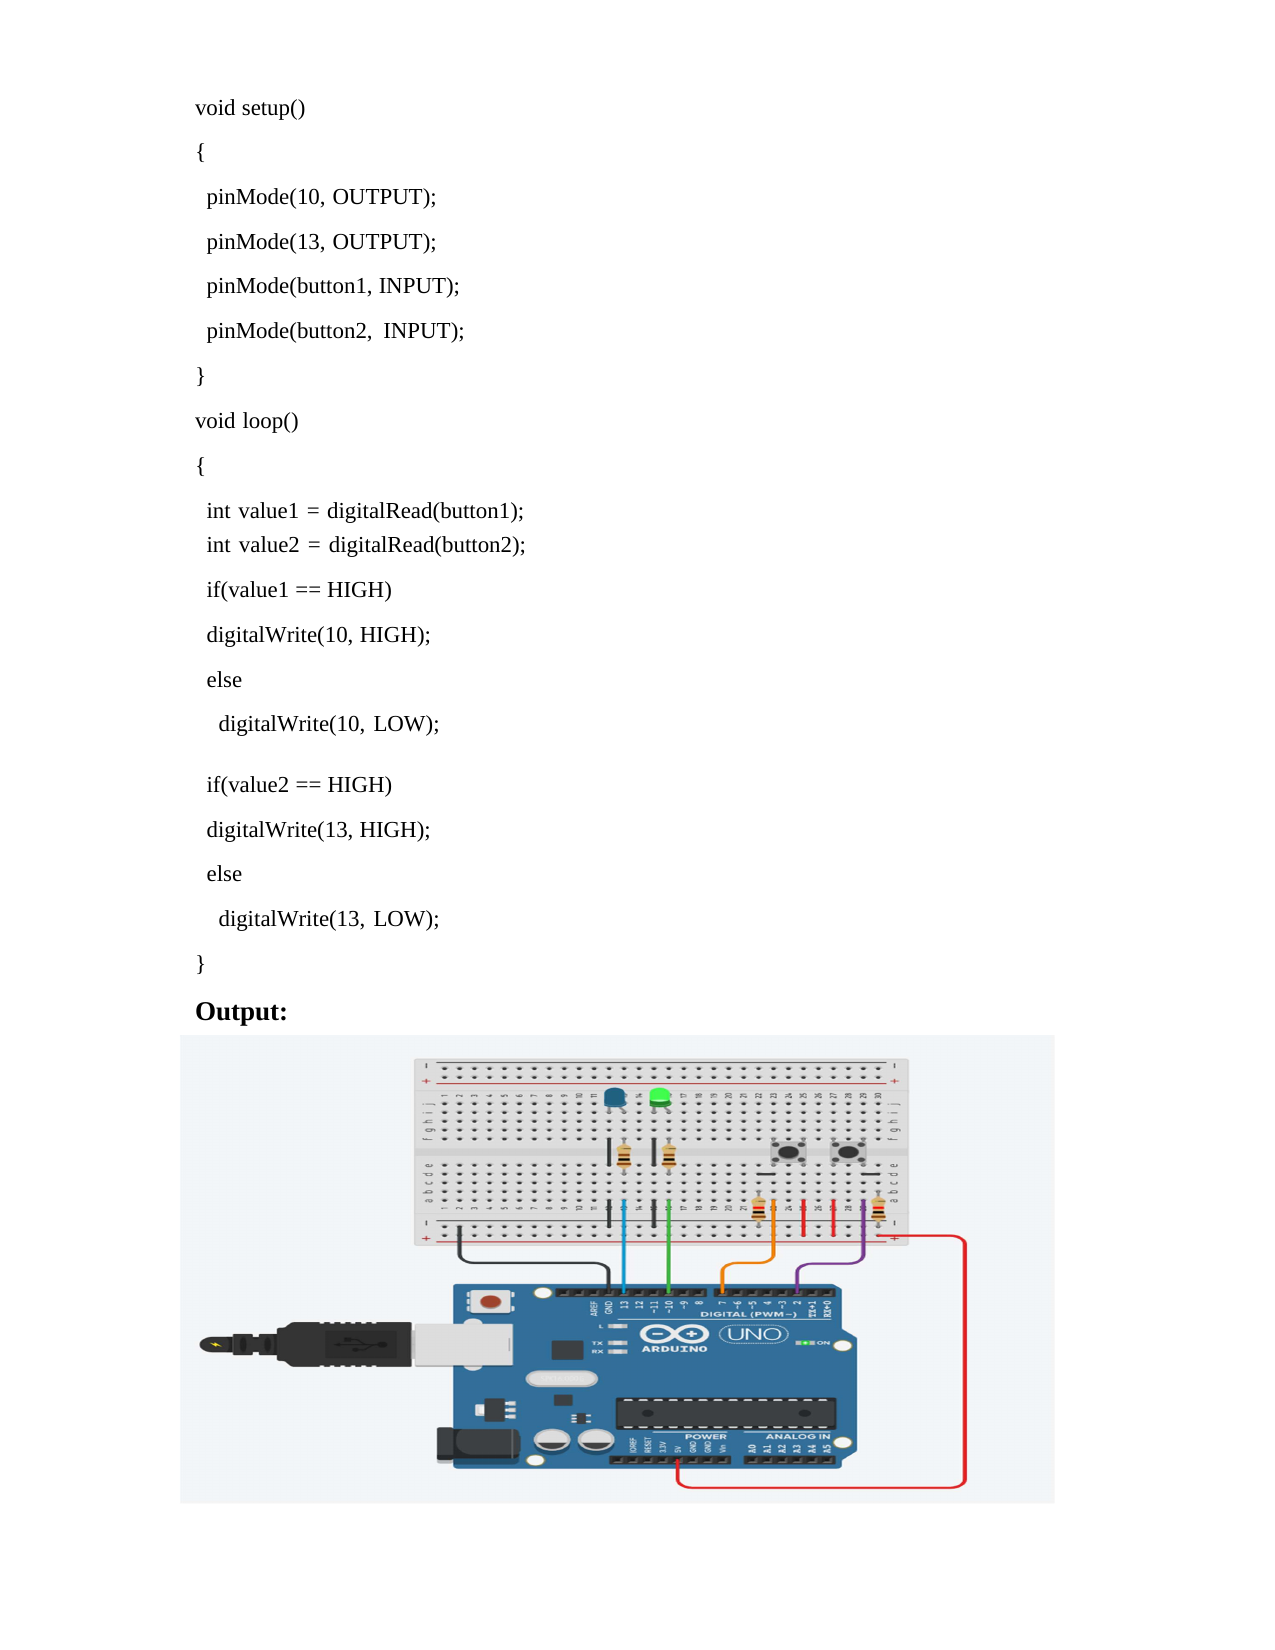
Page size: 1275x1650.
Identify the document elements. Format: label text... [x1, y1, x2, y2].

text digitalWrite(10, LOW); [218, 711, 1125, 737]
text void loop() [195, 407, 1125, 433]
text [195, 94, 523, 121]
picture [179, 1035, 1055, 1504]
text { [195, 452, 1125, 478]
text { [195, 138, 1125, 164]
text int value1 = digitalRead(button1); [206, 497, 1125, 523]
text pinMode(10, OUTPUT); pinMode(13, OUTPUT); pinMode(button1, INPUT); pinMode(button2, INPUT); [206, 183, 467, 344]
text } [195, 950, 1125, 977]
text digitalWrite(13, LOW); [218, 905, 1125, 932]
text Output: [195, 995, 1125, 1026]
text int value2 = digitalRead(button2); if(value1 == HIGH) digitalWrite(10, HIGH); [206, 531, 528, 647]
text } [195, 362, 1125, 388]
text else [206, 666, 1125, 692]
text if(value2 == HIGH) digitalWrite(13, HIGH); else [206, 771, 457, 887]
